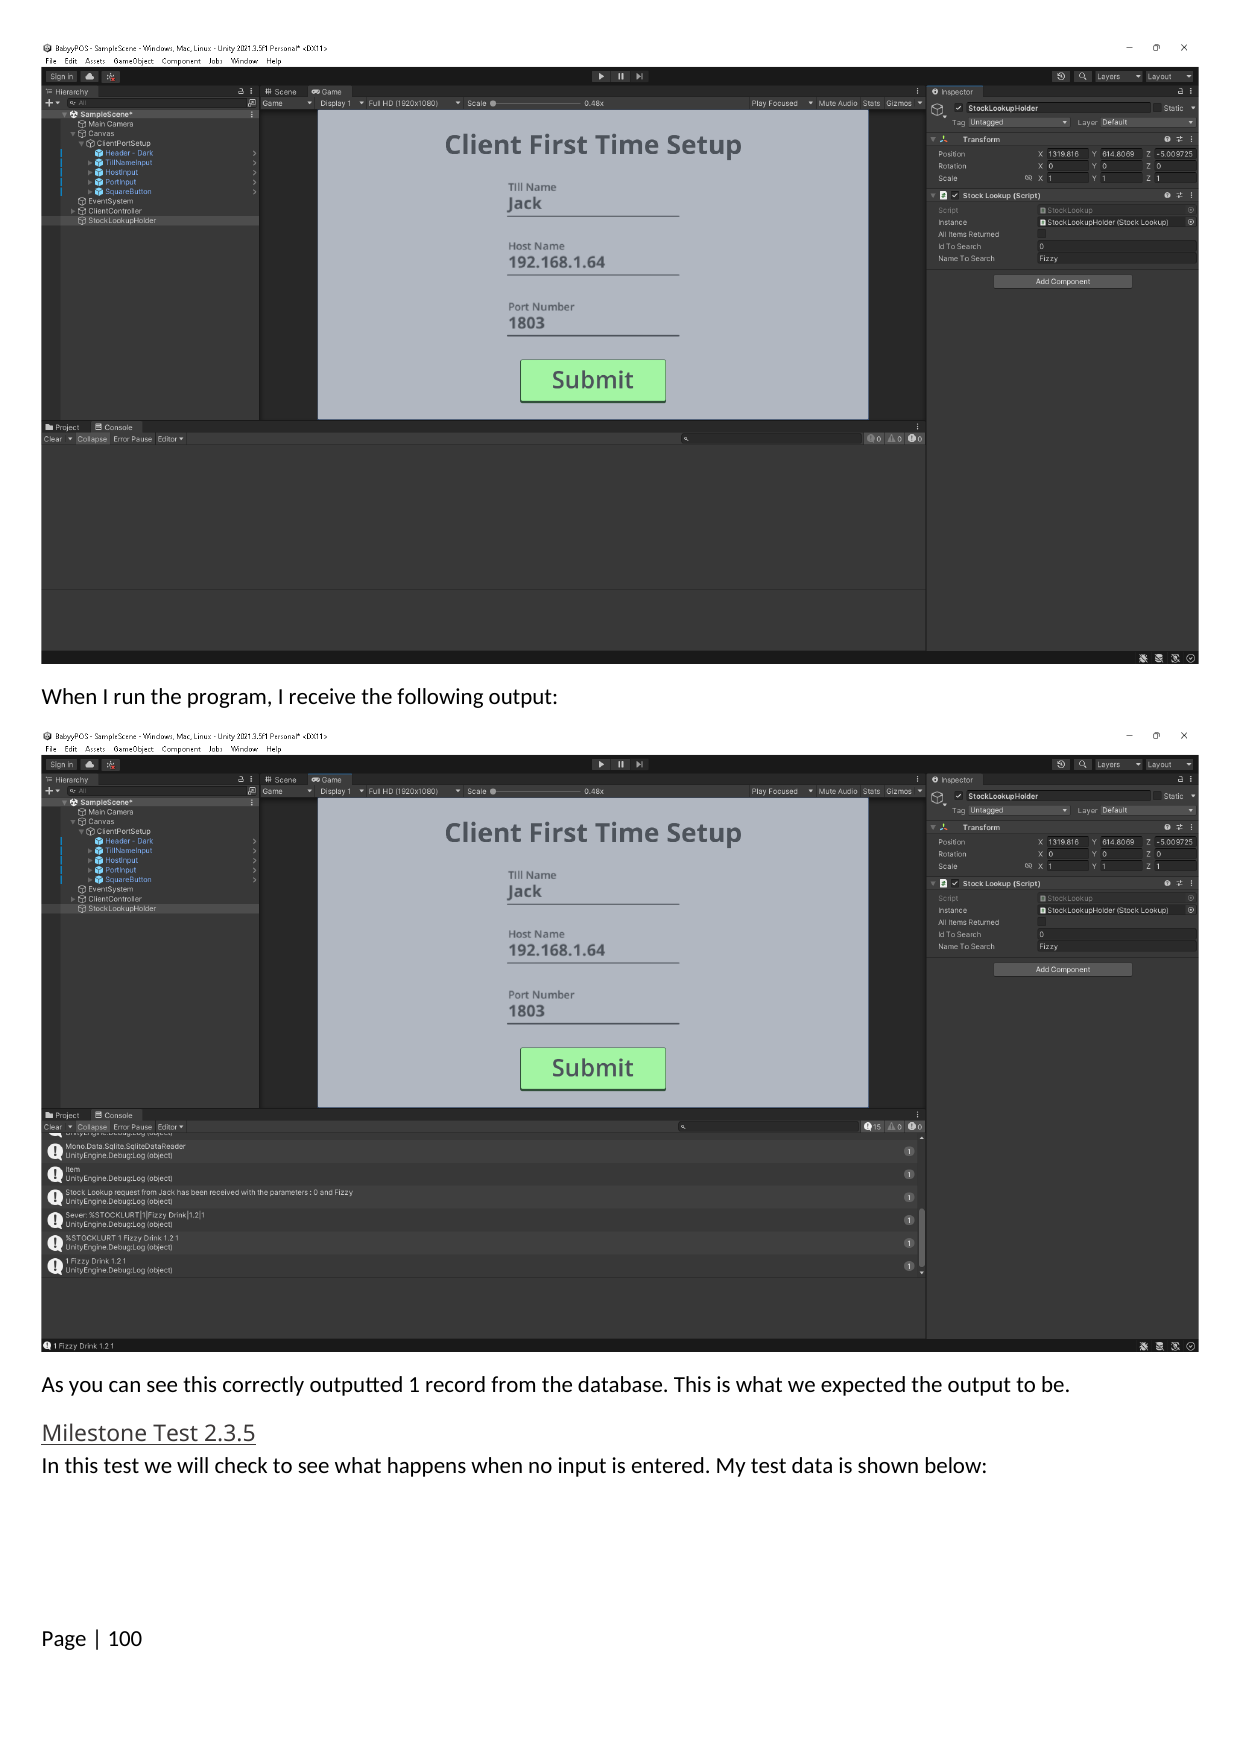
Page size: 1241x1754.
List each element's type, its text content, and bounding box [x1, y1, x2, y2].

picture [41, 729, 1199, 1352]
subtitle Milestone Test 2.3.5 [41, 1417, 1199, 1448]
text When I run the program, I receive the following output: [41, 682, 1199, 710]
picture [41, 41, 1199, 664]
text As you can see this correctly outputted 1 record from the database. This is what we expected the output to be. [41, 1370, 1199, 1398]
text In this test we will check to see what happens when no input is entered. My test data is shown below: [41, 1451, 1199, 1479]
